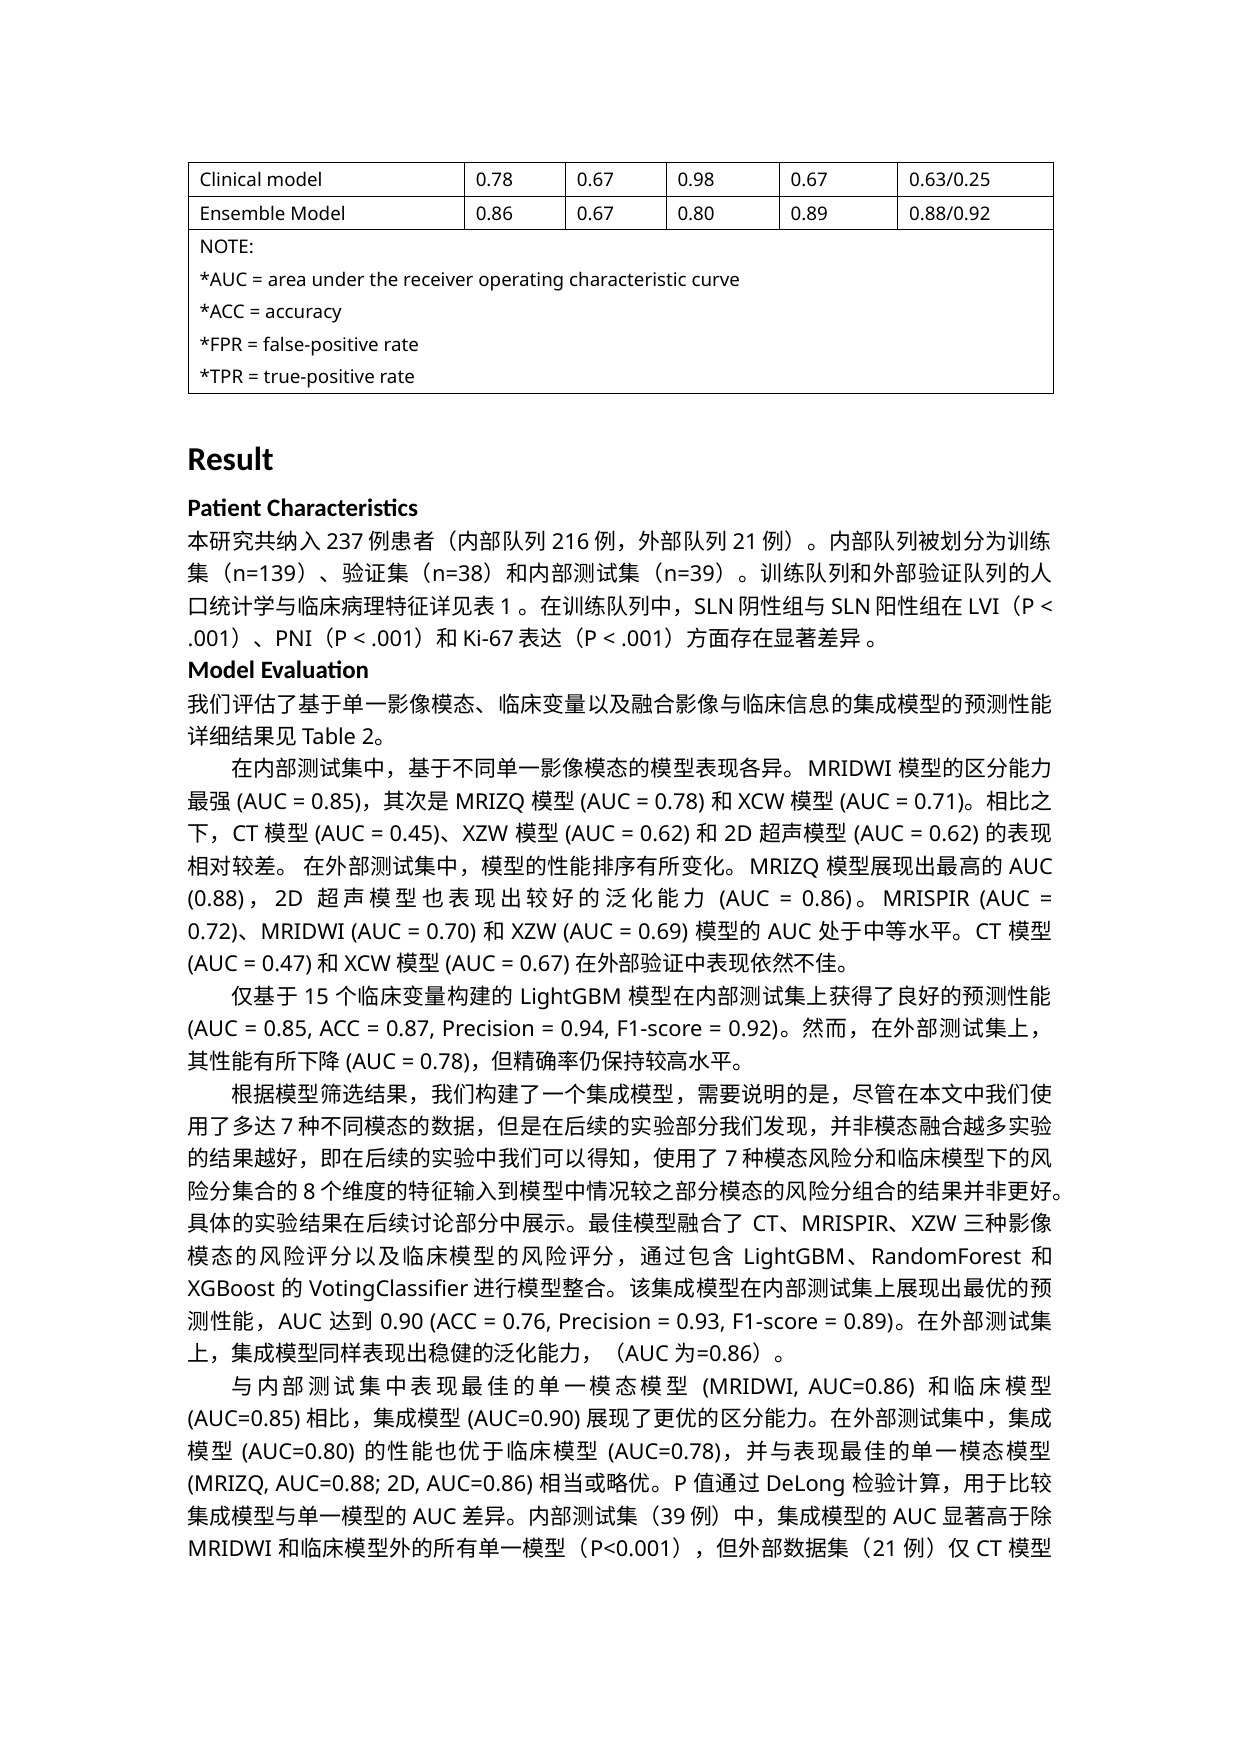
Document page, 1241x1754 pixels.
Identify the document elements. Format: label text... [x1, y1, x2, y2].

text Model Evaluation [187, 654, 1053, 686]
text 在内部测试集中，基于不同单一影像模态的模型表现各异。MRIDWI 模型的区分能力最强 (AUC = 0.85)，其次是 MRIZQ 模型 (AUC = 0.78) 和 XCW 模型 (AUC = 0.71)。相比之下，CT 模型 (AUC = 0.45)、XZW 模型 (AUC = 0.62) 和 2D 超声模型 (AUC = 0.62) 的表现相对较差。 在外部测试集中，模型的性能排序有所变化。MRIZQ 模型展现出最高的 AUC (0.88)，2D 超声模型也表现出较好的泛化能力 (AUC = 0.86)。MRISPIR (AUC = 0.72)、MRIDWI (AUC = 0.70) 和 XZW (AUC = 0.69) 模型的 AUC 处于中等水平。CT 模型 (AUC = 0.47) 和 XCW 模型 (AUC = 0.67) 在外部验证中表现依然不佳。 [187, 751, 1053, 979]
table_cell 0.67 [566, 163, 666, 196]
text 我们评估了基于单一影像模态、临床变量以及融合影像与临床信息的集成模型的预测性能，详细结果见 Table 2。 [187, 686, 1053, 751]
table_cell 0.67 [780, 163, 897, 196]
text Patient Characteristics [187, 491, 1053, 524]
table_cell Ensemble Model [189, 197, 464, 229]
text Result [187, 426, 1053, 491]
text 仅基于 15 个临床变量构建的 LightGBM 模型在内部测试集上获得了良好的预测性能 (AUC = 0.85, ACC = 0.87, Precision = 0.94, F1-score = 0.92)。然而，在外部测试集上，其性能有所下降 (AUC = 0.78)，但精确率仍保持较高水平。 [187, 979, 1053, 1076]
table_cell 0.86 [465, 197, 565, 229]
table_cell 0.80 [667, 197, 779, 229]
table_cell 0.88/0.92 [898, 197, 1053, 229]
table_cell Clinical model [189, 163, 464, 196]
table_cell 0.78 [465, 163, 565, 196]
table_cell 0.63/0.25 [898, 163, 1053, 196]
text 本研究共纳入237例患者（内部队列216例，外部队列21例）。内部队列被划分为训练集（n=139）、验证集（n=38）和内部测试集（n=39）。训练队列和外部验证队列的人口统计学与临床病理特征详见表1 。在训练队列中，SLN阴性组与SLN阳性组在LVI（P < .001）、PNI（P < .001）和Ki-67表达（P < .001）方面存在显著差异 。 [187, 524, 1053, 654]
table_cell 0.67 [566, 197, 666, 229]
text 根据模型筛选结果，我们构建了一个集成模型，需要说明的是，尽管在本文中我们使用了多达7种不同模态的数据，但是在后续的实验部分我们发现，并非模态融合越多实验的结果越好，即在后续的实验中我们可以得知，使用了7种模态风险分和临床模型下的风险分集合的8个维度的特征输入到模型中情况较之部分模态的风险分组合的结果并非更好。具体的实验结果在后续讨论部分中展示。最佳模型融合了 CT、MRISPIR、XZW 三种影像模态的风险评分以及临床模型的风险评分，通过包含 LightGBM、RandomForest 和 XGBoost 的 VotingClassifier进行模型整合。该集成模型在内部测试集上展现出最优的预测性能，AUC 达到 0.90 (ACC = 0.76, Precision = 0.93, F1-score = 0.89)。在外部测试集上，集成模型同样表现出稳健的泛化能力，（AUC 为=0.86）。 [187, 1076, 1053, 1369]
table_cell 0.89 [780, 197, 897, 229]
table_cell NOTE: *AUC = area under the receiver operating characteristic curve *ACC = accuracy *FPR = false-positive rate *TPR = true-positive rate [189, 230, 1053, 393]
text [187, 1369, 1053, 1564]
table_cell 0.98 [667, 163, 779, 196]
